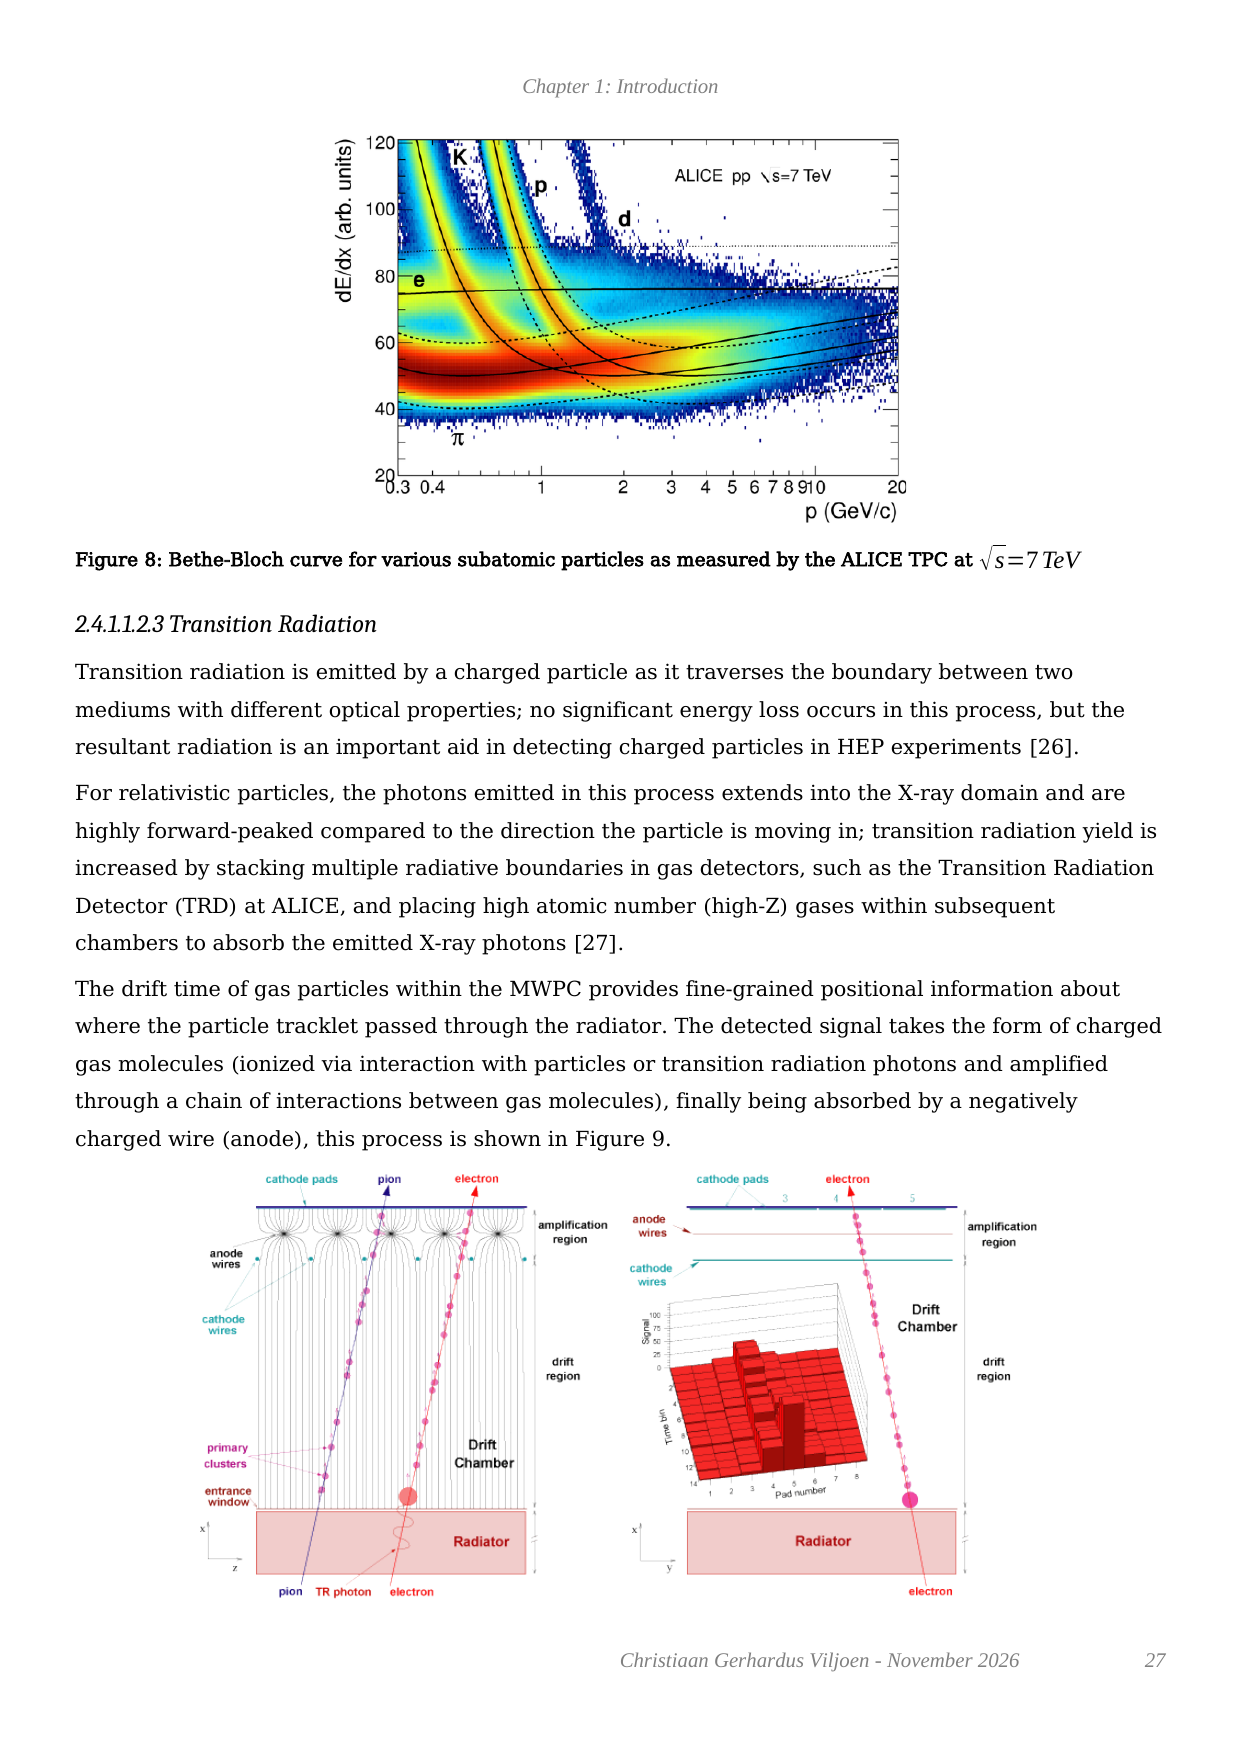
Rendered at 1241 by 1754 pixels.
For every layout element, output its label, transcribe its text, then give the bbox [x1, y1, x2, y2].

text For relativistic particles, the photons emitted in this process extends into the X-ray domain and are highly forward-peaked compared to the direction the particle is moving in; transition radiation yield is increased by stacking multiple radiative boundaries in gas detectors, such as the Transition Radiation Detector (TRD) at ALICE, and placing high atomic number (high-Z) gases within subsequent chambers to absorb the emitted X-ray photons [27]. [75, 780, 1165, 955]
text Figure 8: Bethe-Bloch curve for various subatomic particles as measured by the ALICE TPC at [75, 544, 1165, 573]
subtitle Transition Radiation [75, 610, 1165, 638]
picture [334, 135, 907, 523]
text Transition radiation is emitted by a charged particle as it traverses the boundary between two mediums with different optical properties; no significant energy loss occurs in this process, but the resultant radiation is an important aid in detecting charged particles in HEP experiments [26]. [75, 659, 1165, 759]
picture [199, 1171, 1041, 1600]
text The drift time of gas particles within the MWPC provides fine-grained positional information about where the particle tracklet passed through the radiator. The detected signal takes the form of charged gas molecules (ionized via interaction with particles or transition radiation photons and amplified through a chain of interactions between gas molecules), finally being absorbed by a negatively charged wire (anode), this process is shown in Figure 9. [75, 976, 1165, 1151]
